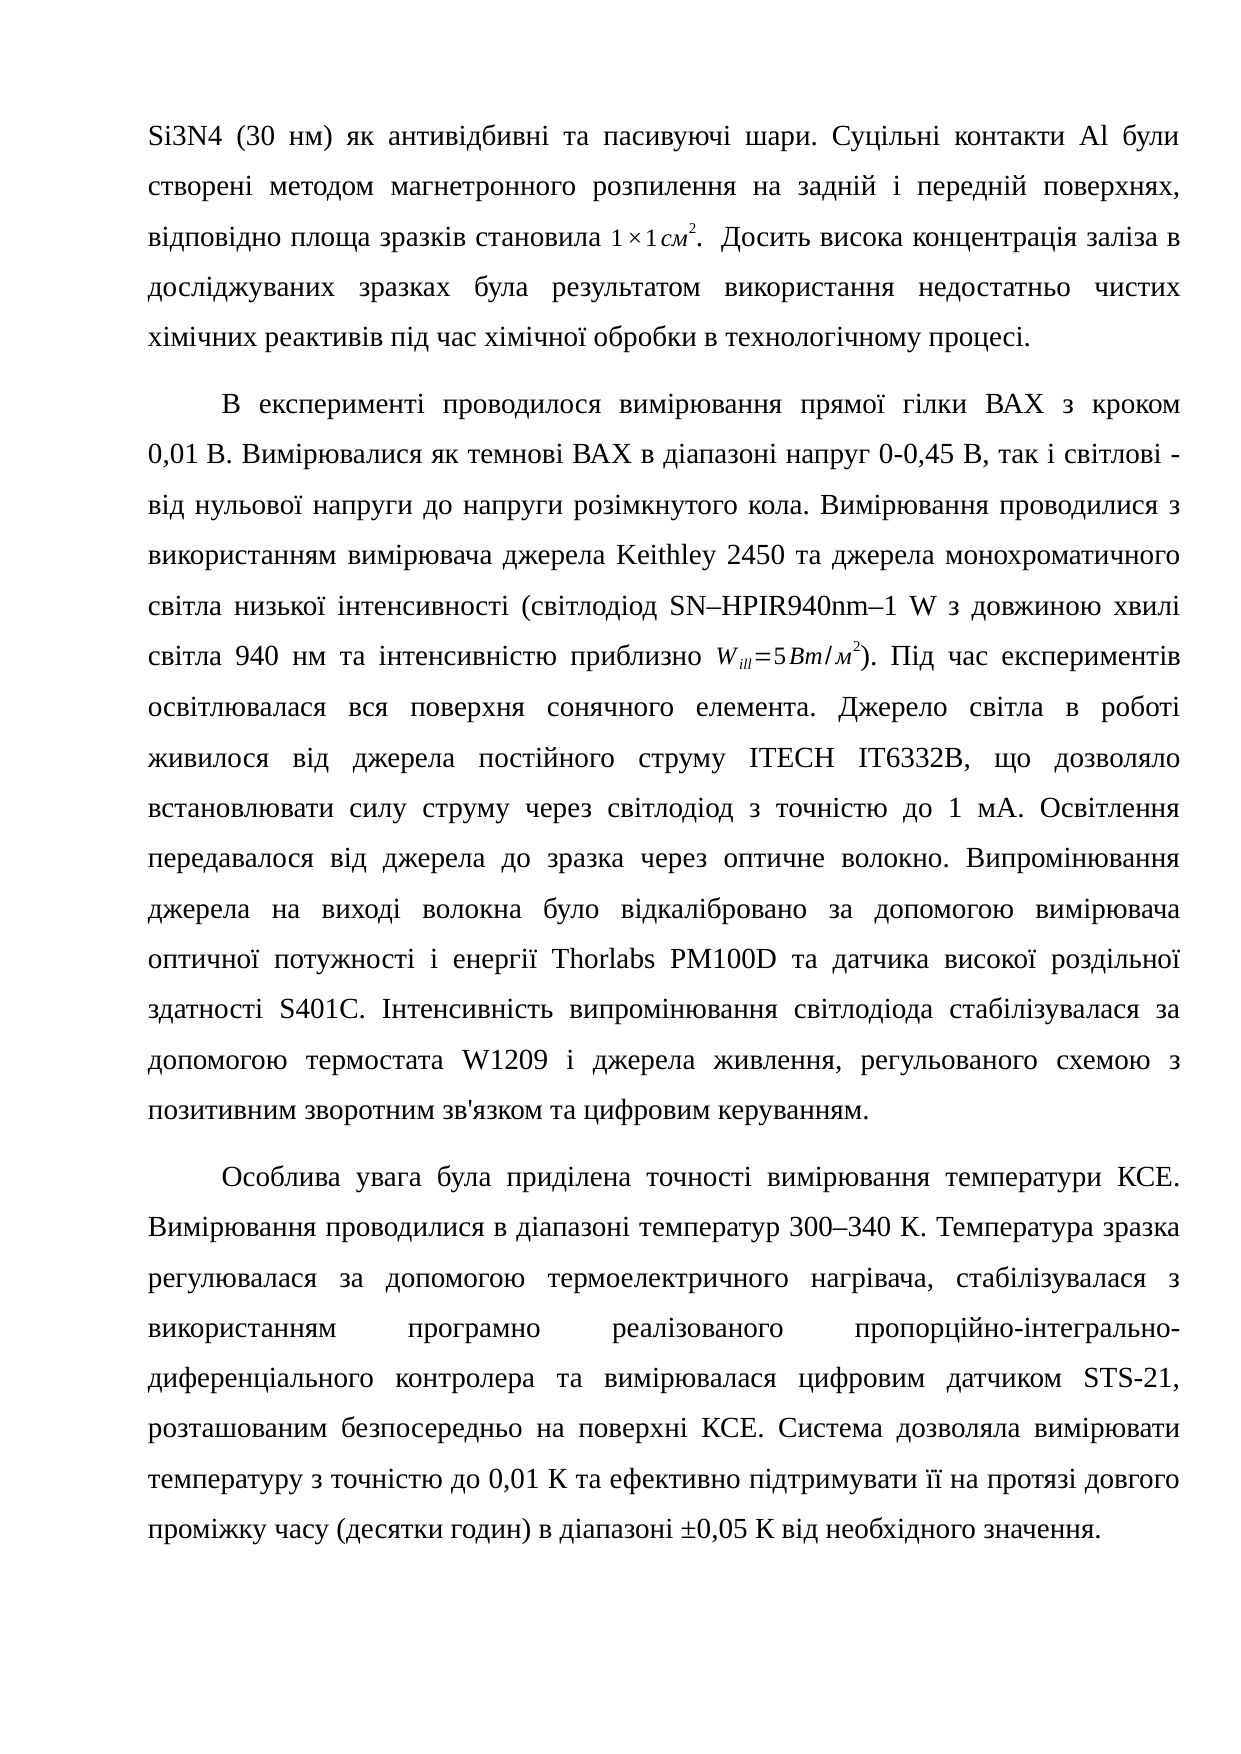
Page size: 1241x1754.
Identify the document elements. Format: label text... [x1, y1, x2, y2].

text Особлива увага була приділена точності вимірювання температури КСЕ. Вимірювання проводилися в діапазоні температур 300–340 К. Температура зразка регулювалася за допомогою термоелектричного нагрівача, стабілізувалася з використанням програмно реалізованого пропорційно-інтегрально-диференціального контролера та вимірювалася цифровим датчиком STS-21, розташованим безпосередньо на поверхні КСЕ. Система дозволяла вимірювати температуру з точністю до 0,01 К та ефективно підтримувати її на протязі довгого проміжку часу (десятки годин) в діапазоні ±0,05 К від необхідного значення. [148, 1159, 1181, 1545]
text В експерименті проводилося вимірювання прямої гілки ВАХ з кроком 0,01 В. Вимірювалися як темнові ВАХ в діапазоні напруг 0-0,45 В, так і світлові - від нульової напруги до напруги розімкнутого кола. Вимірювання проводилися з використанням вимірювача джерела Keithley 2450 та джерела монохроматичного світла низької інтенсивності (світлодіод SN–HPIR940nm–1 W з довжиною хвилі світла 940 нм та інтенсивністю приблизно ). Під час експериментів освітлювалася вся поверхня сонячного елемента. Джерело світла в роботі живилося від джерела постійного струму ITECH IT6332B, що дозволяло встановлювати силу струму через світлодіод з точністю до 1 мА. Освітлення передавалося від джерела до зразка через оптичне волокно. Випромінювання джерела на виході волокна було відкалібровано за допомогою вимірювача оптичної потужності і енергії Thorlabs PM100D та датчика високої роздільної здатності S401C. Інтенсивність випромінювання світлодіода стабілізувалася за допомогою термостата W1209 і джерела живлення, регульованого схемою з позитивним зворотним зв'язком та цифровим керуванням. [148, 386, 1181, 1126]
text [148, 118, 1181, 353]
